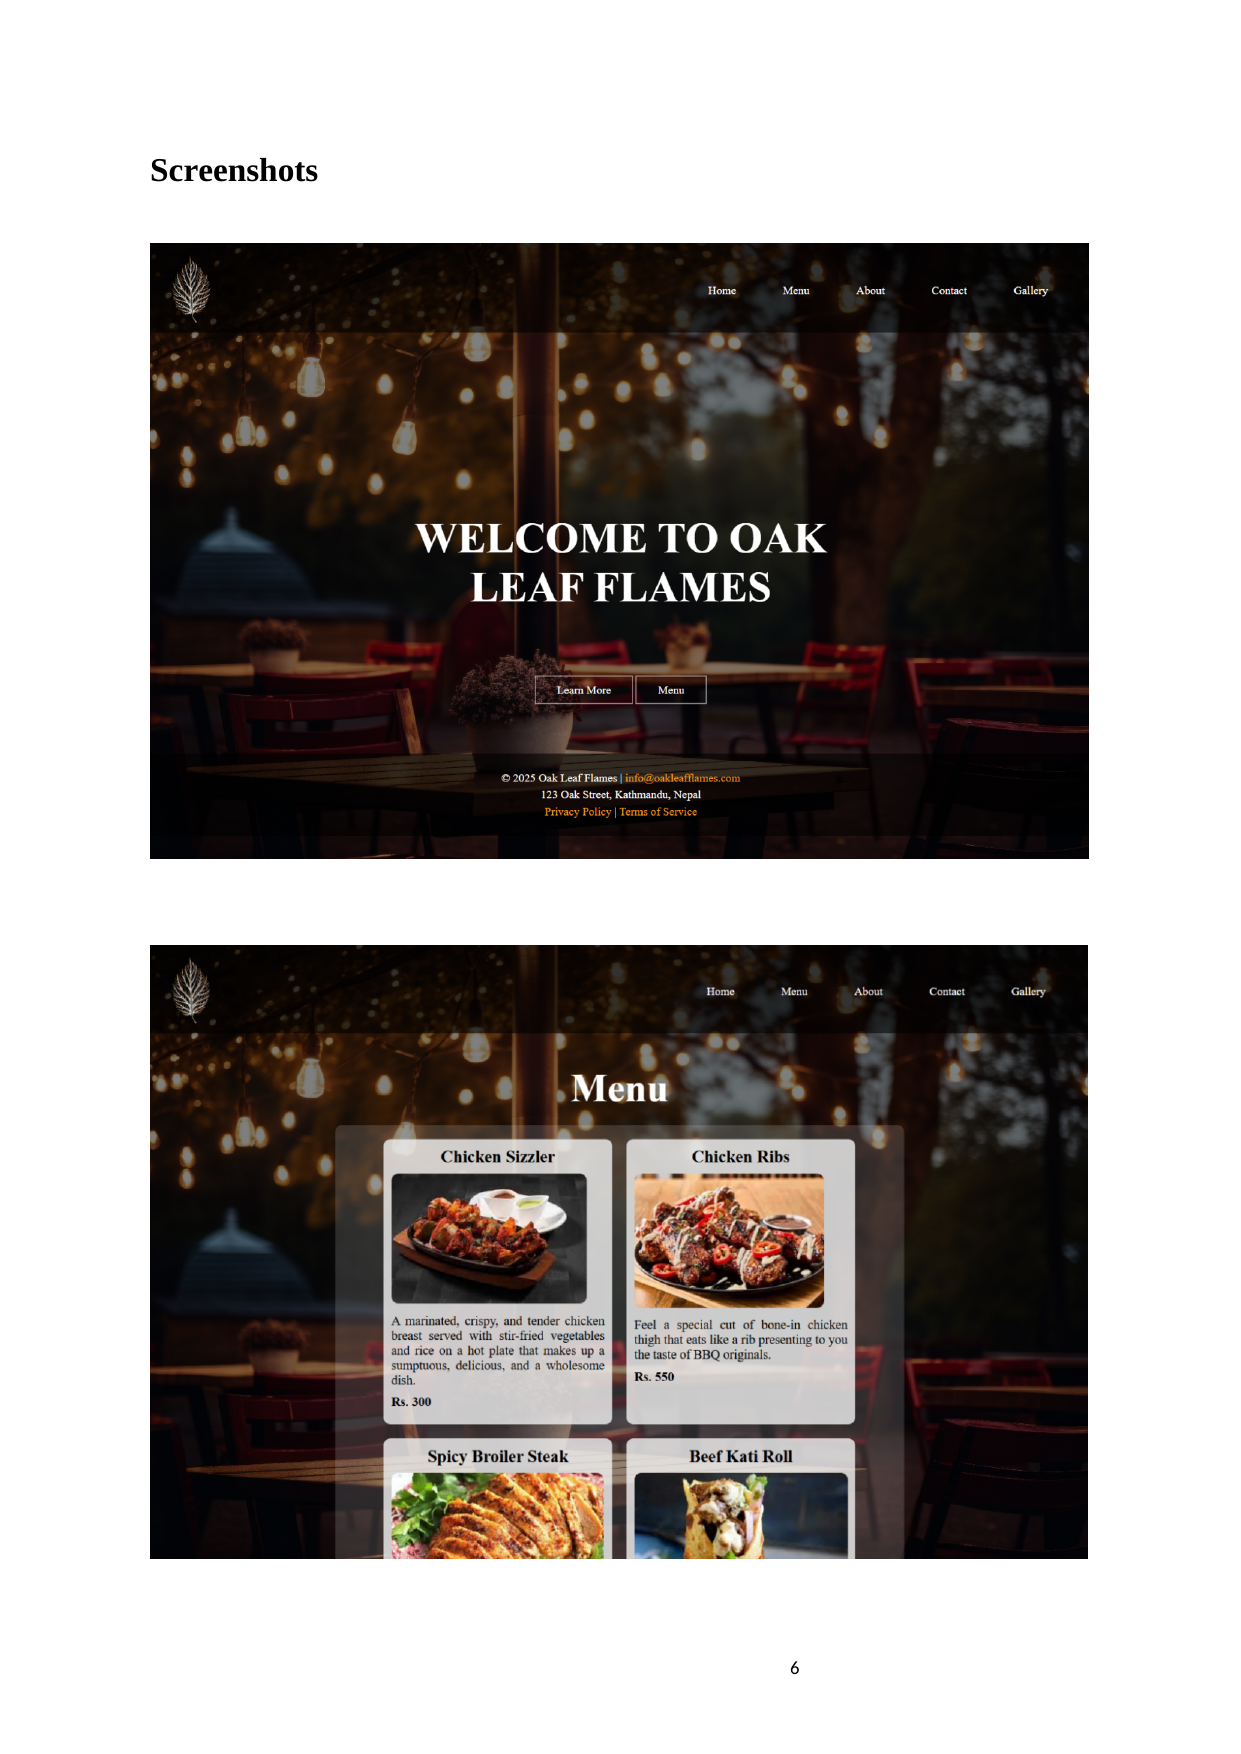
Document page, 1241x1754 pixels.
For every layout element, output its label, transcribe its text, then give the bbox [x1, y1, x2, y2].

subtitle Screenshots [150, 150, 1090, 188]
picture [150, 945, 1088, 1559]
picture [150, 243, 1089, 859]
